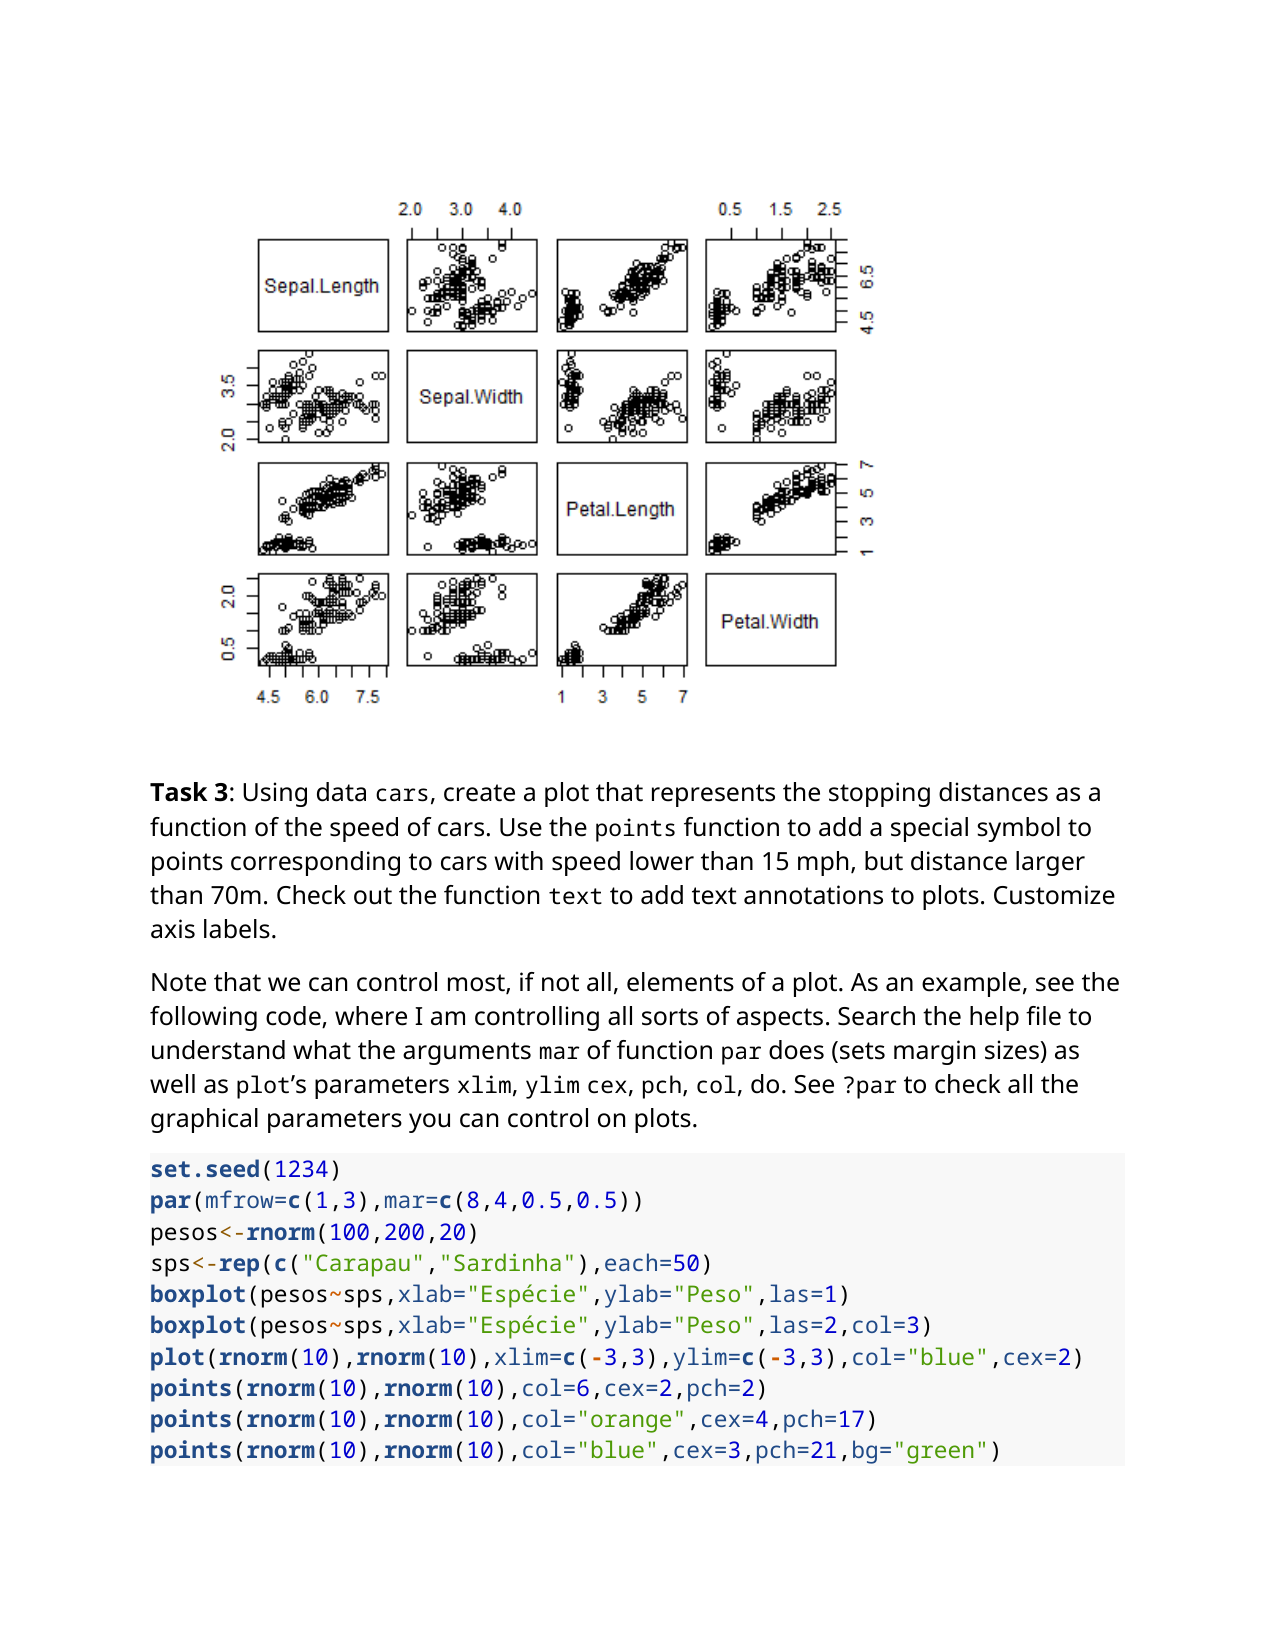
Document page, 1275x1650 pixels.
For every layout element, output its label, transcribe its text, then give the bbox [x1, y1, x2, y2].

text set.seed(1234) par(mfrow=c(1,3),mar=c(8,4,0.5,0.5)) pesos<-rnorm(100,200,20) sps<-rep(c("Carapau","Sardinha"),each=50) boxplot(pesos~sps,xlab="Espécie",ylab="Peso",las=1) boxplot(pesos~sps,xlab="Espécie",ylab="Peso",las=2,col=3) plot(rnorm(10),rnorm(10),xlim=c(-3,3),ylim=c(-3,3),col="blue",cex=2) points(rnorm(10),rnorm(10),col=6,cex=2,pch=2) points(rnorm(10),rnorm(10),col="orange",cex=4,pch=17) points(rnorm(10),rnorm(10),col="blue",cex=3,pch=21,bg="green") [150, 1153, 1125, 1466]
text Note that we can control most, if not all, elements of a plot. As an example, see the following code, where I am controlling all sorts of aspects. Search the help file to understand what the arguments mar of function par does (sets margin sizes) as well as plot’s parameters xlim, ylim cex, pch, col, do. See ?par to check all the graphical parameters you can control on plots. [150, 964, 1125, 1134]
picture [168, 150, 927, 757]
text Task 3: Using data cars, create a plot that represents the stopping distances as a function of the speed of cars. Use the points function to add a special symbol to points corresponding to cars with speed lower than 15 mph, but distance larger than 70m. Check out the function text to add text annotations to plots. Customize axis labels. [150, 775, 1125, 945]
